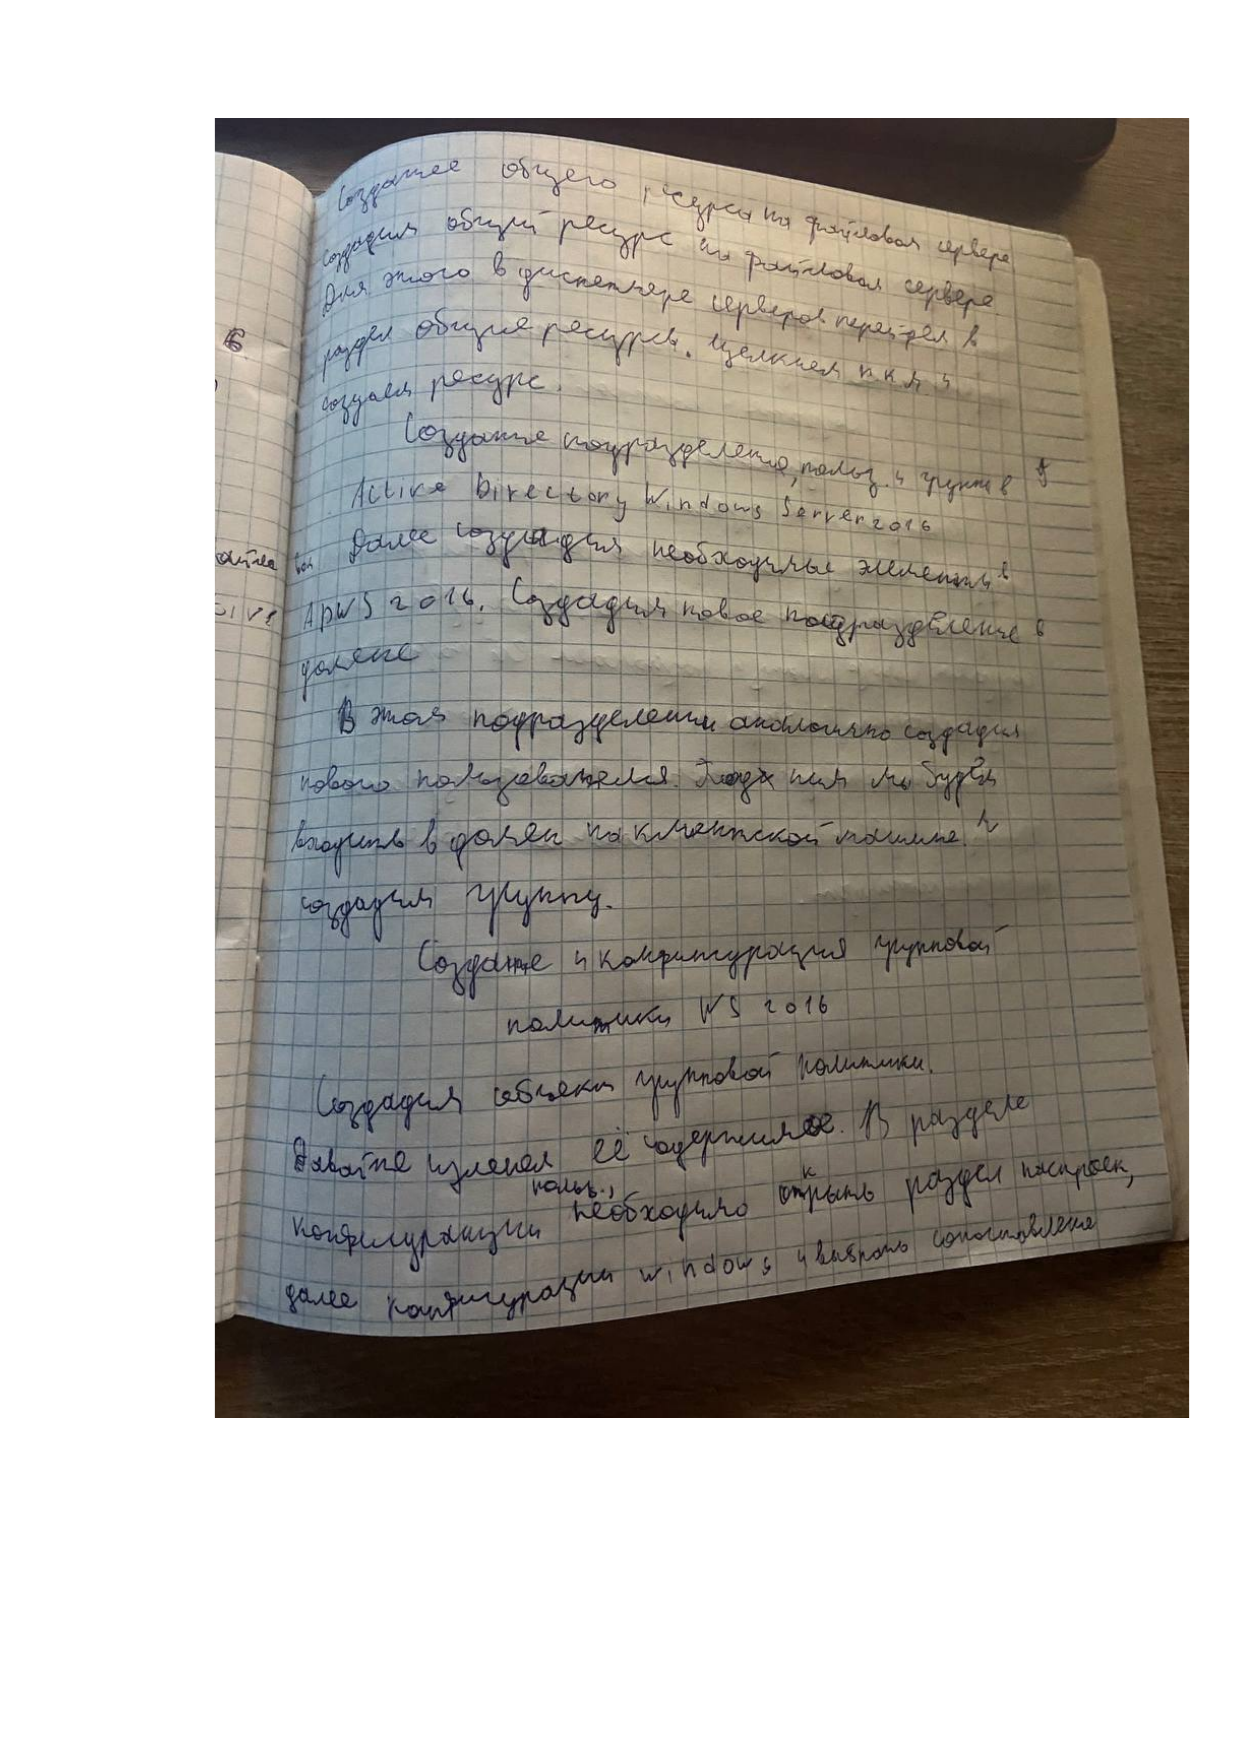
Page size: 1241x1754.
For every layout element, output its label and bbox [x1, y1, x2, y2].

picture [214, 118, 1190, 1418]
